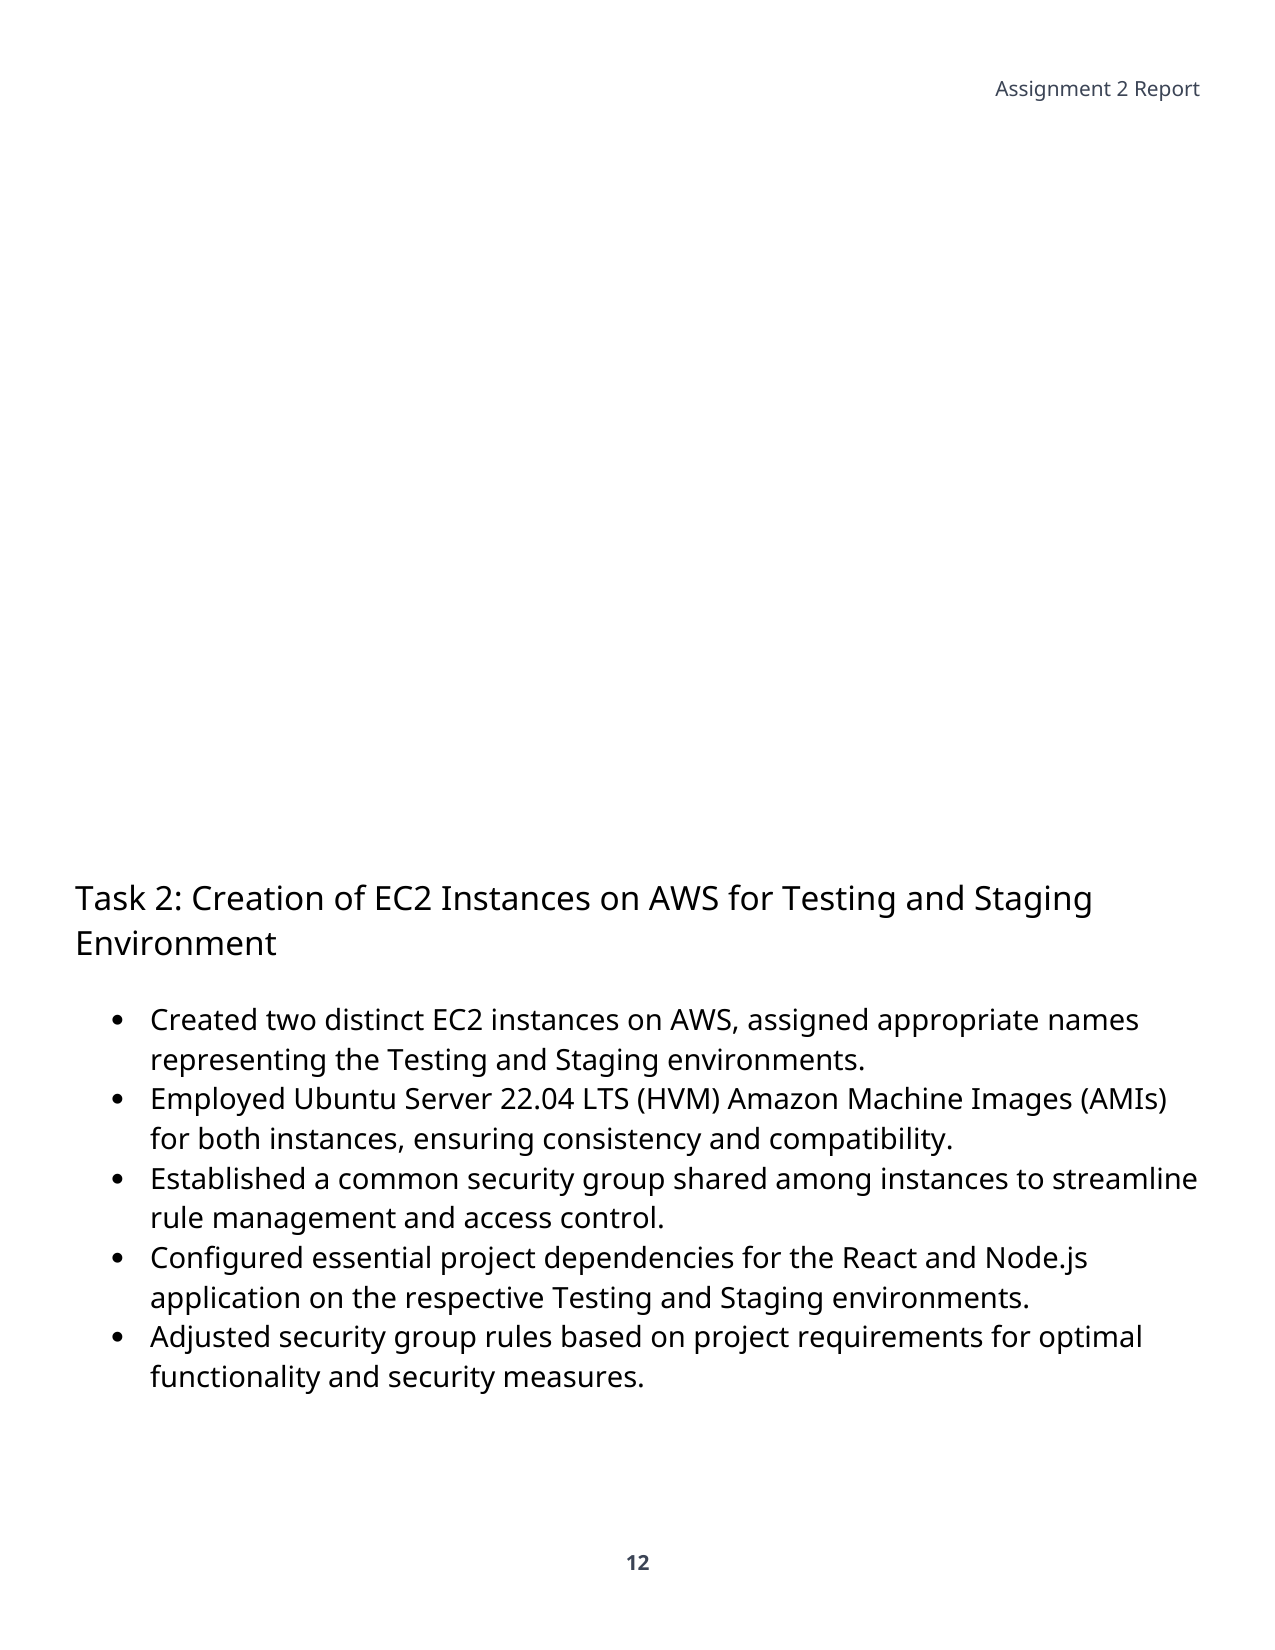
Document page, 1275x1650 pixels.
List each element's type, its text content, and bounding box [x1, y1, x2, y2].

list Configured essential project dependencies for the React and Node.js application on the respective Testing and Staging environments. [112, 1237, 1200, 1317]
list Employed Ubuntu Server 22.04 LTS (HVM) Amazon Machine Images (AMIs) for both instances, ensuring consistency and compatibility. [112, 1079, 1200, 1158]
text Task 2: Creation of EC2 Instances on AWS for Testing and Staging Environment [75, 874, 1200, 965]
list Established a common security group shared among instances to streamline rule management and access control. [112, 1158, 1200, 1237]
list Created two distinct EC2 instances on AWS, assigned appropriate names representing the Testing and Staging environments. [112, 999, 1200, 1079]
list Adjusted security group rules based on project requirements for optimal functionality and security measures. [112, 1317, 1200, 1396]
